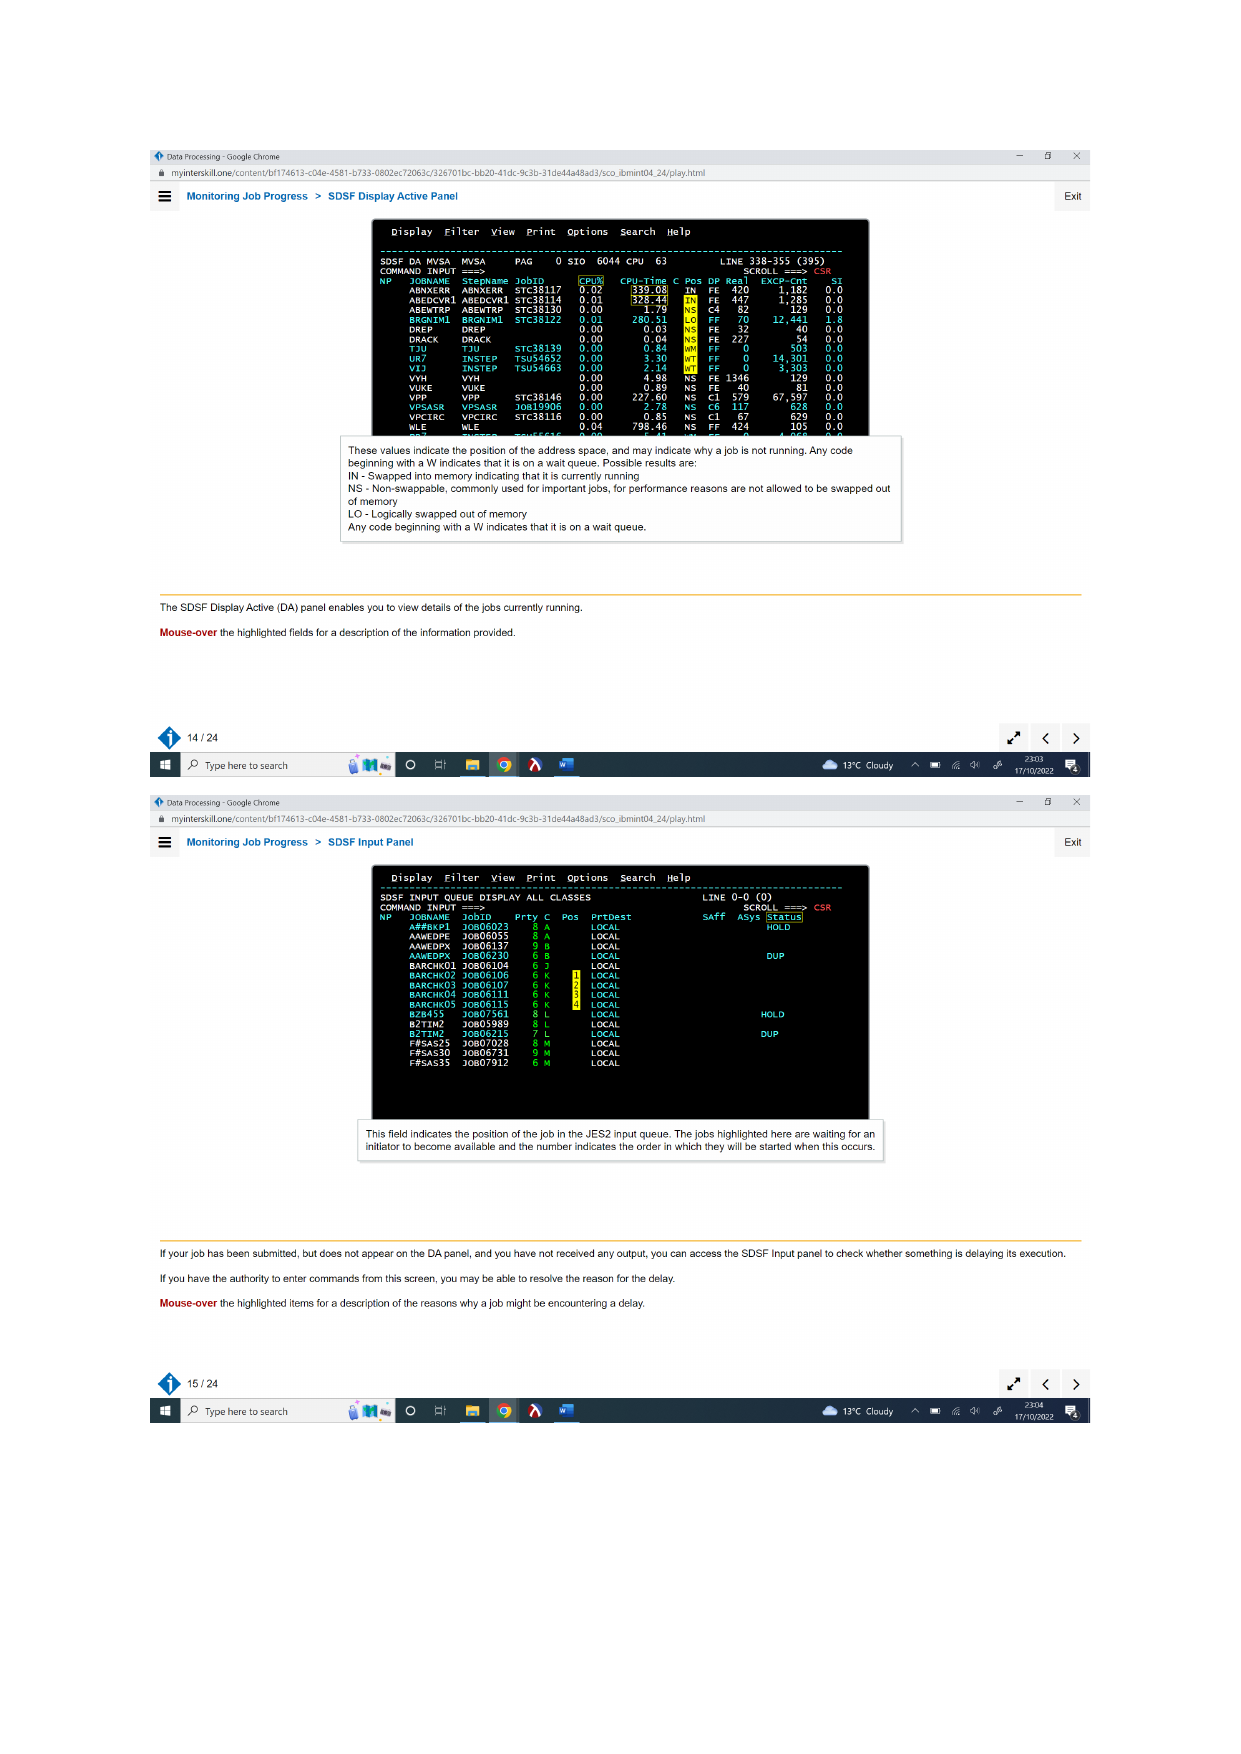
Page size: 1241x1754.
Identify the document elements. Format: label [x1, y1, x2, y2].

picture [150, 795, 1091, 1423]
picture [150, 150, 1091, 777]
